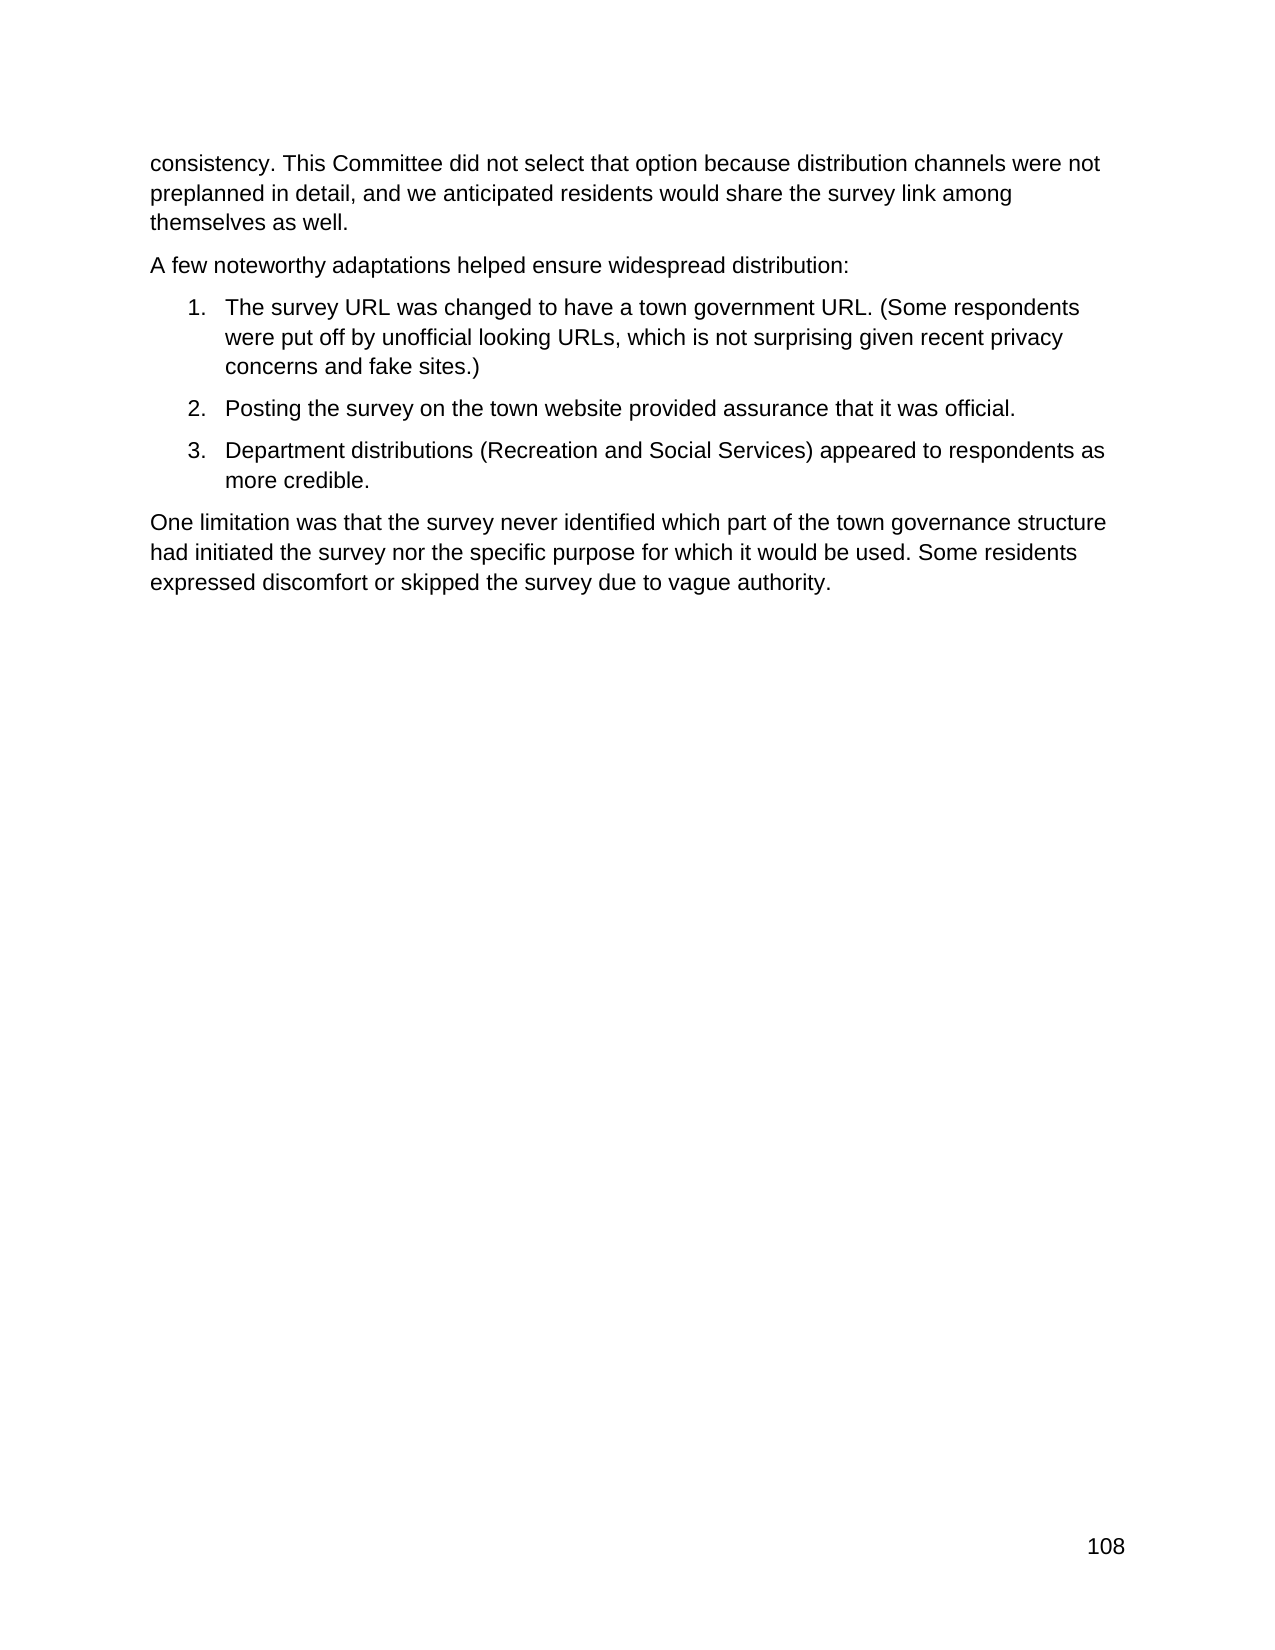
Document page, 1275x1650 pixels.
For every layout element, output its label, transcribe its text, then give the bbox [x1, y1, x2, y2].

list The survey URL was changed to have a town government URL. (Some respondents were put off by unofficial looking URLs, which is not surprising given recent privacy concerns and fake sites.) [187, 294, 1125, 379]
text A few noteworthy adaptations helped ensure widespread distribution: [150, 252, 1125, 278]
list Posting the survey on the town website provided assurance that it was official. [187, 395, 1125, 422]
list Department distributions (Recreation and Social Services) appeared to respondents as more credible. [187, 437, 1125, 493]
text One limitation was that the survey never identified which part of the town governance structure had initiated the survey nor the specific purpose for which it would be used. Some residents expressed discomfort or skipped the survey due to vague authority. [150, 509, 1125, 595]
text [150, 150, 1125, 236]
